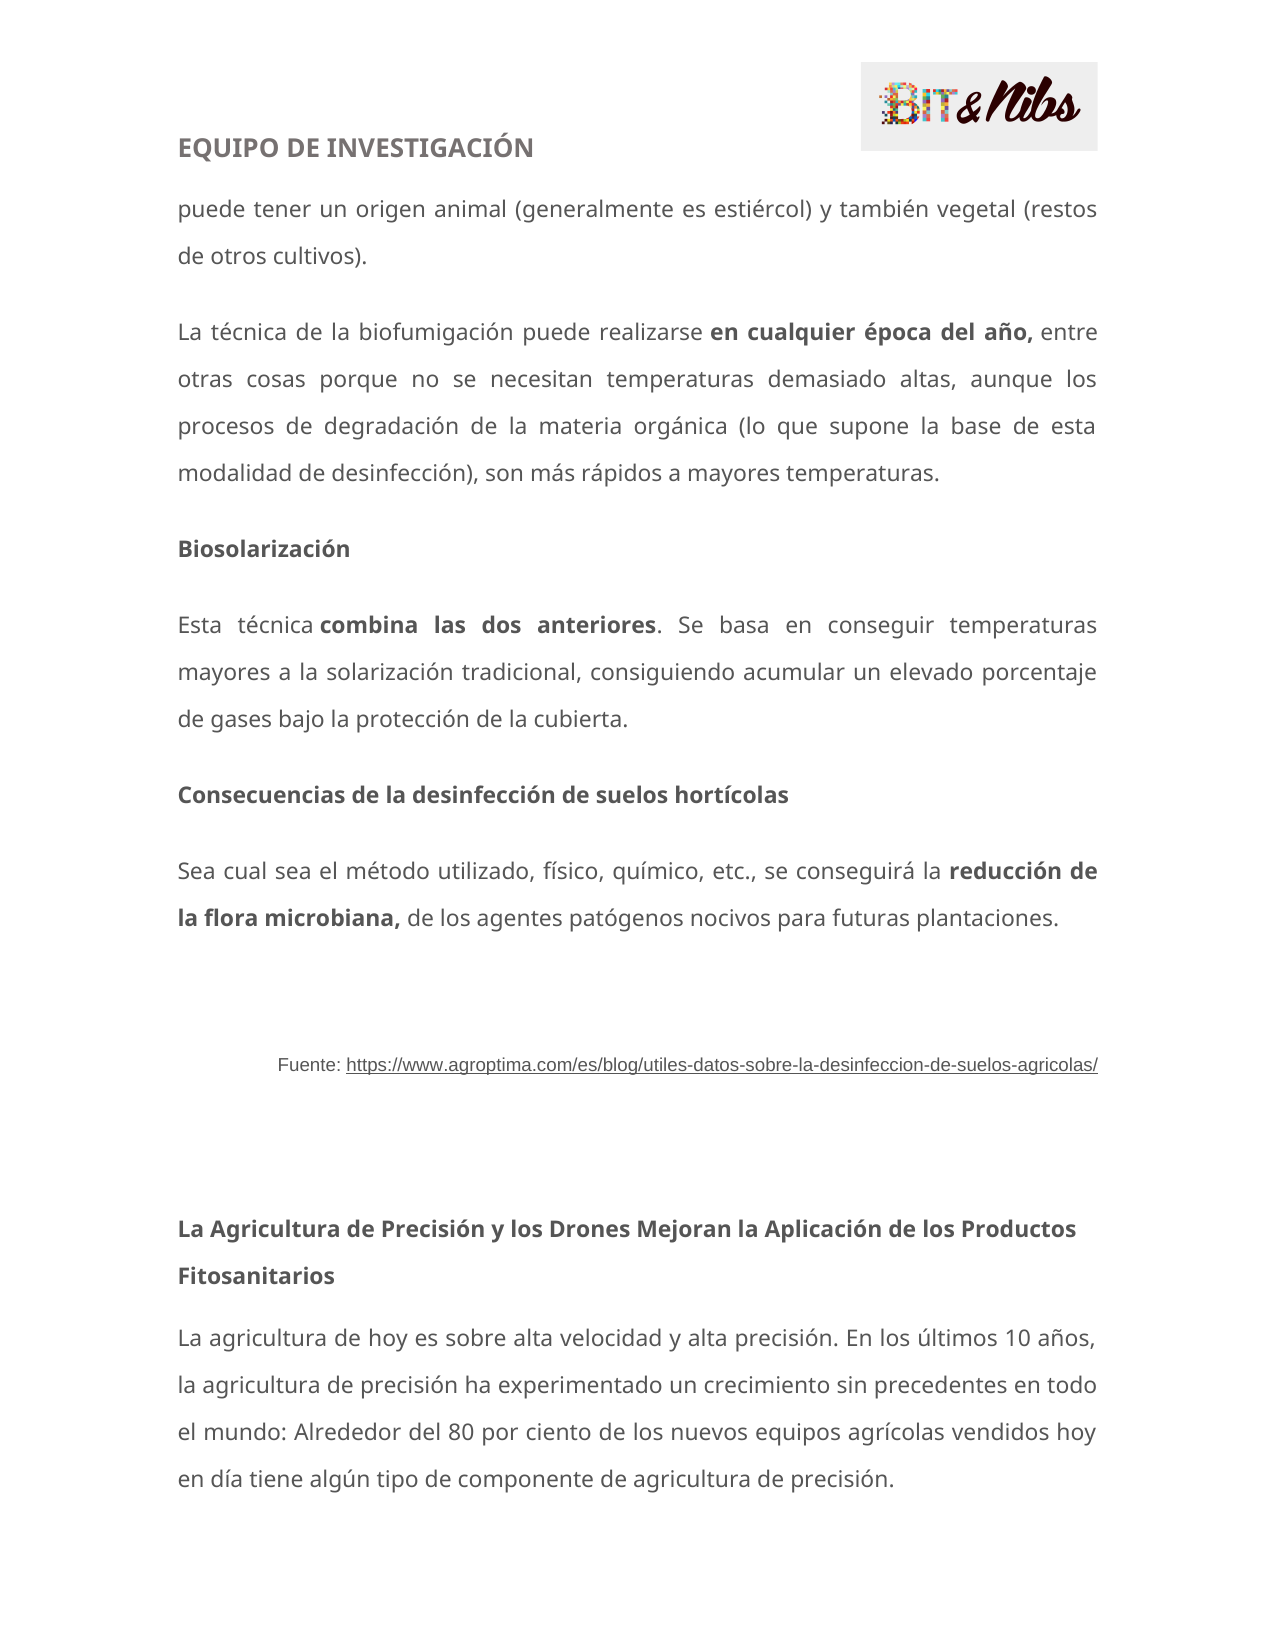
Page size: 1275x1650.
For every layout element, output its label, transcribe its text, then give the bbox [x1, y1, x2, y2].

text Sea cual sea el método utilizado, físico, químico, etc., se conseguirá la reducción de la flora microbiana, de los agentes patógenos nocivos para futuras plantaciones. [177, 855, 1098, 933]
text La agricultura de hoy es sobre alta velocidad y alta precisión. En los últimos 10 años, la agricultura de precisión ha experimentado un crecimiento sin precedentes en todo el mundo: Alrededor del 80 por ciento de los nuevos equipos agrícolas vendidos hoy en día tiene algún tipo de componente de agricultura de precisión. [177, 1322, 1098, 1494]
text La técnica de la biofumigación puede realizarse en cualquier época del año, entre otras cosas porque no se necesitan temperaturas demasiado altas, aunque los procesos de degradación de la materia orgánica (lo que supone la base de esta modalidad de desinfección), son más rápidos a mayores temperaturas. [177, 316, 1098, 488]
subtitle La Agricultura de Precisión y los Drones Mejoran la Aplicación de los Productos Fitosanitarios [177, 1213, 1098, 1291]
text Fuente: https://www.agroptima.com/es/blog/utiles-datos-sobre-la-desinfeccion-de-suelos-agricolas/ [177, 1054, 1098, 1075]
subtitle Biosolarización [177, 533, 1098, 564]
picture [860, 62, 1098, 151]
subtitle Consecuencias de la desinfección de suelos hortícolas [177, 779, 1098, 810]
text Esta técnica combina las dos anteriores. Se basa en conseguir temperaturas mayores a la solarización tradicional, consiguiendo acumular un elevado porcentaje de gases bajo la protección de la cubierta. [177, 609, 1098, 734]
